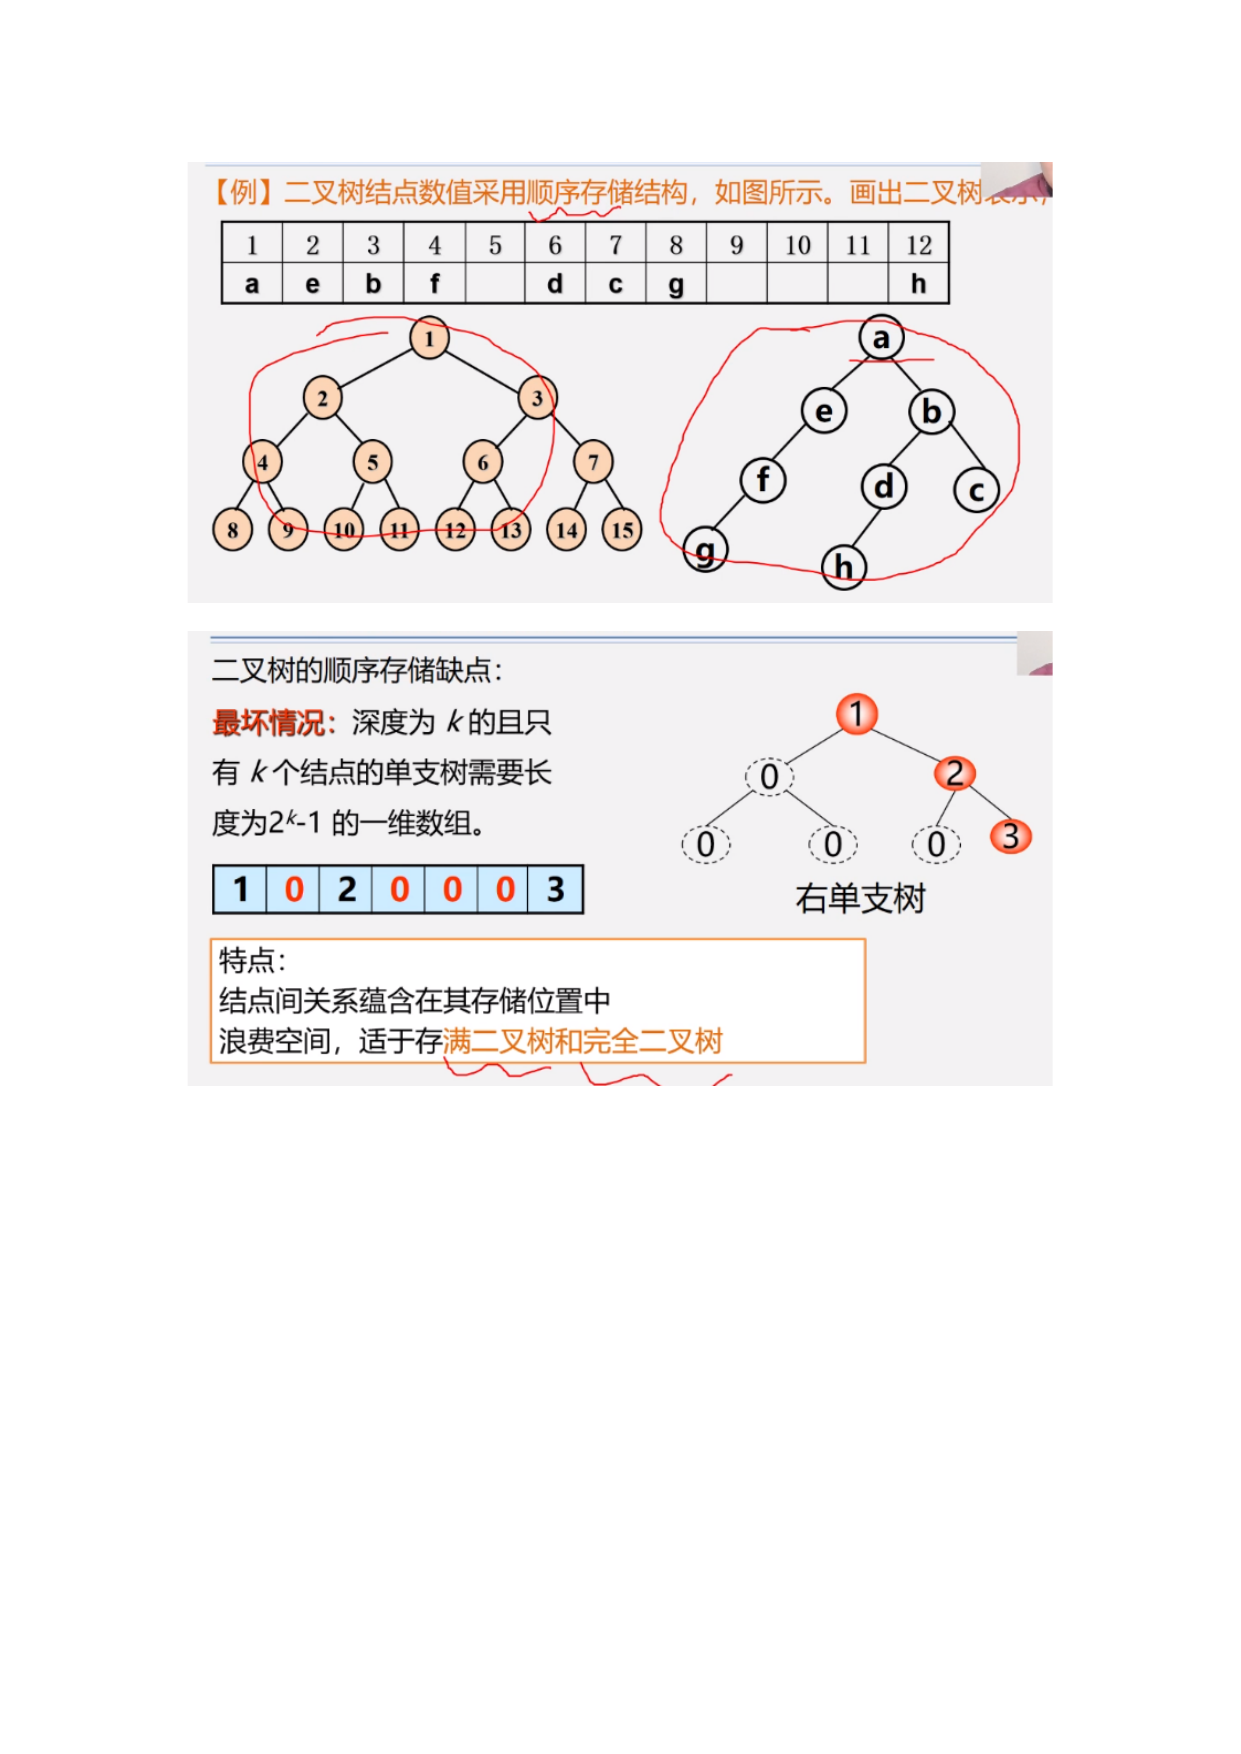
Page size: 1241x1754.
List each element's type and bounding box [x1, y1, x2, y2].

picture [187, 162, 1053, 603]
picture [187, 631, 1053, 1086]
